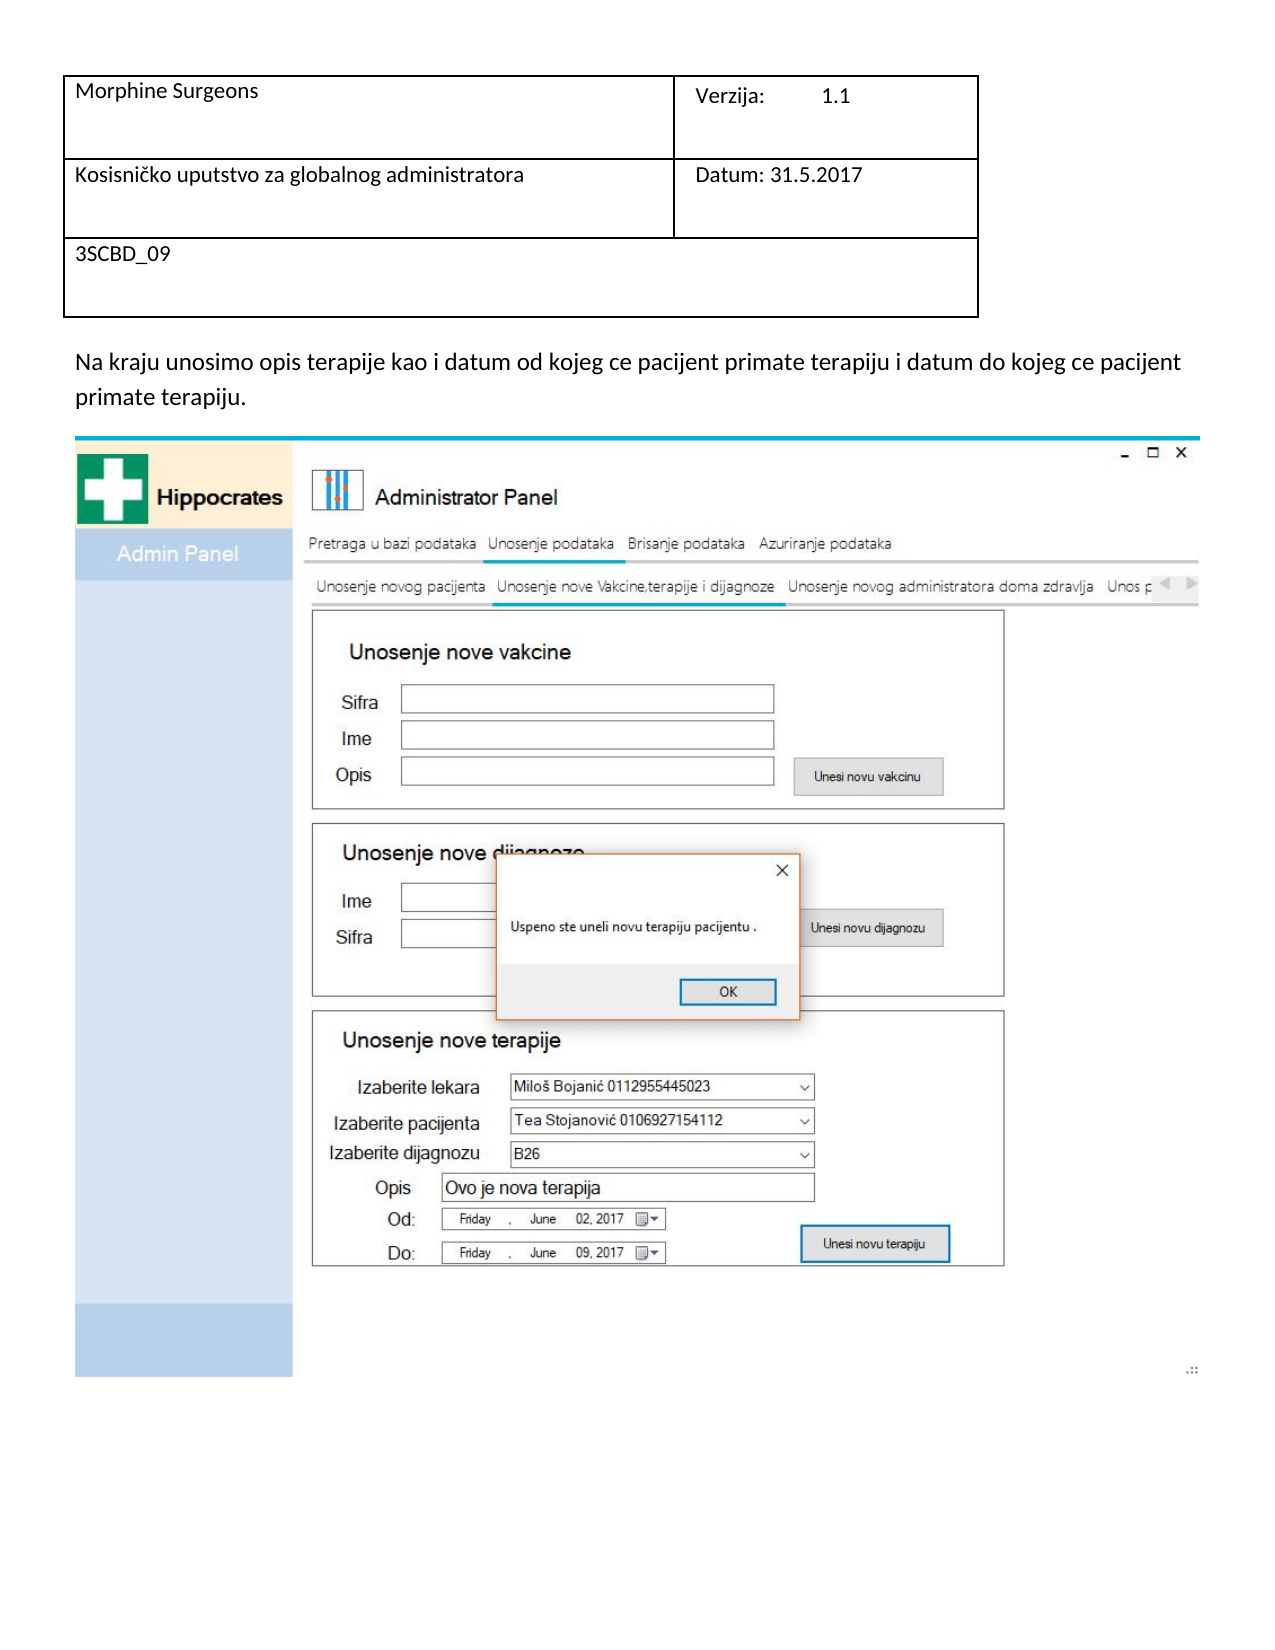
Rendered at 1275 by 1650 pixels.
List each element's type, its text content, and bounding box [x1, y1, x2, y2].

text Na kraju unosimo opis terapije kao i datum od kojeg ce pacijent primate terapiju i datum do kojeg ce pacijent primate terapiju. [75, 346, 1200, 411]
picture [75, 440, 1200, 1377]
